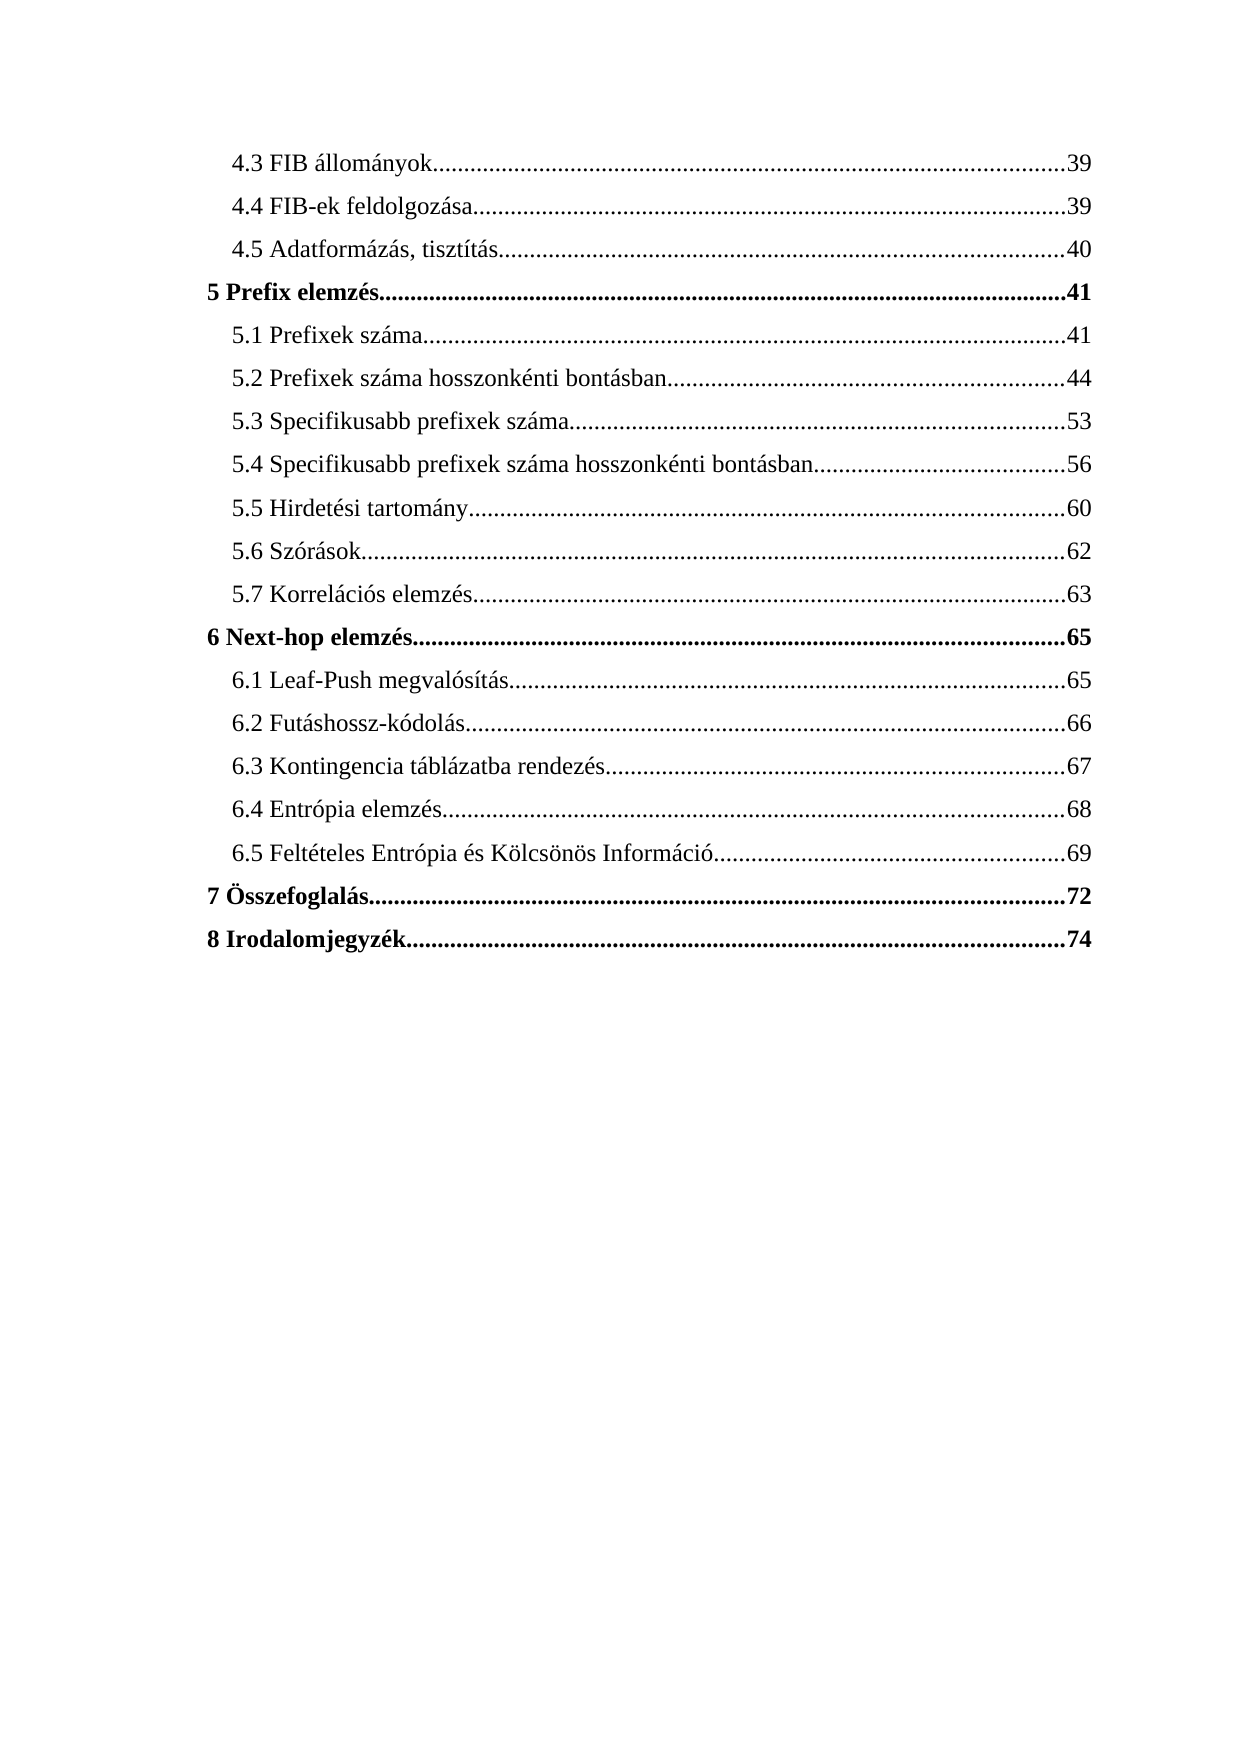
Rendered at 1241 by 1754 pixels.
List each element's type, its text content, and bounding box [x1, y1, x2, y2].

text 6.1 Leaf-Push megvalósítás 65 [232, 665, 1092, 694]
text 5 Prefix elemzés 41 [207, 277, 1092, 306]
text 6.5 Feltételes Entrópia és Kölcsönös Információ 69 [232, 838, 1092, 866]
text 6.3 Kontingencia táblázatba rendezés 67 [232, 751, 1092, 780]
text 4.4 FIB-ek feldolgozása 39 [232, 191, 1092, 219]
text 5.4 Specifikusabb prefixek száma hosszonkénti bontásban 56 [232, 449, 1092, 478]
text 6.4 Entrópia elemzés 68 [232, 794, 1092, 823]
text 5.1 Prefixek száma 41 [232, 320, 1092, 349]
text 7 Összefoglalás 72 [207, 881, 1092, 909]
text 6 Next-hop elemzés 65 [207, 622, 1092, 651]
text 5.2 Prefixek száma hosszonkénti bontásban 44 [232, 363, 1092, 392]
text 5.6 Szórások 62 [232, 536, 1092, 564]
text 5.5 Hirdetési tartomány 60 [232, 493, 1092, 521]
text 4.3 FIB állományok 39 [232, 148, 1092, 176]
text 5.7 Korrelációs elemzés 63 [232, 579, 1092, 608]
text 5.3 Specifikusabb prefixek száma 53 [232, 406, 1092, 435]
text 6.2 Futáshossz-kódolás 66 [232, 708, 1092, 737]
text 4.5 Adatformázás, tisztítás 40 [232, 234, 1092, 263]
text 8 Irodalomjegyzék 74 [207, 924, 1092, 953]
